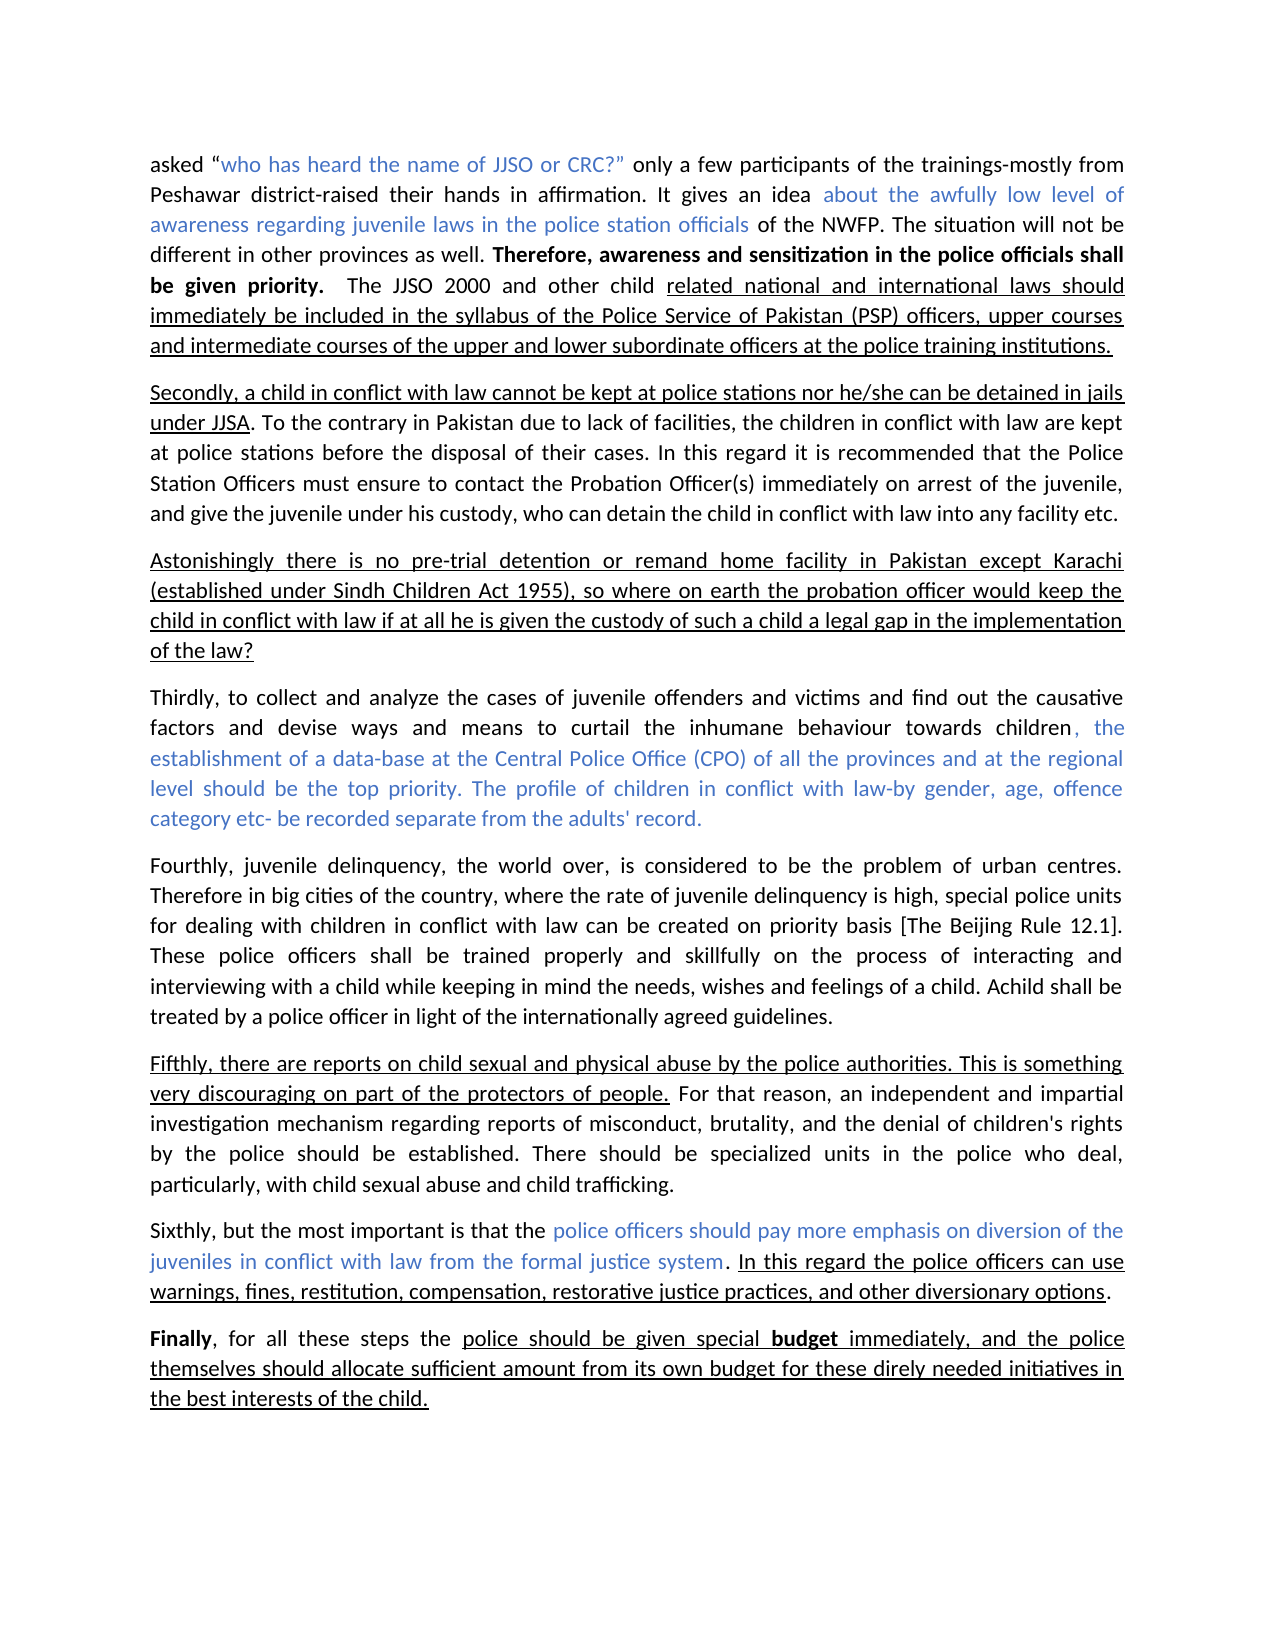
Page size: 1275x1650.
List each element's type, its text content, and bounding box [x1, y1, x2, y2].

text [150, 150, 1125, 359]
text Astonishingly there is no pre-trial detention or remand home facility in Pakistan except Karachi (established under Sindh Children Act 1955), so where on earth the probation officer would keep the child in conflict with law if at all he is given the custody of such a child a legal gap in the implementation of the law? [150, 546, 1125, 630]
text Finally, for all these steps the police should be given special budget immediately, and the police themselves should allocate sufficient amount from its own budget for these direly needed initiatives in the best interests of the child. [150, 1324, 1125, 1412]
text Secondly, a child in conflict with law cannot be kept at police stations nor he/she can be detained in jails under JJSA. To the contrary in Pakistan due to lack of facilities, the children in conflict with law are kept at police stations before the disposal of their cases. In this regard it is recommended that the Police Station Officers must ensure to contact the Probation Officer(s) immediately on arrest of the juvenile, and give the juvenile under his custody, who can detain the child in conflict with law into any facility etc. [150, 404, 1125, 527]
text Fourthly, juvenile delinquency, the world over, is considered to be the problem of urban centres. Therefore in big cities of the country, where the rate of juvenile delinquency is high, special police units for dealing with children in conflict with law can be created on priority basis [The Beijing Rule 12.1]. These police officers shall be trained properly and skillfully on the process of interacting and interviewing with a child while keeping in mind the needs, wishes and feelings of a child. Achild shall be treated by a police officer in light of the internationally agreed guidelines. [150, 851, 1125, 1030]
text Sixthly, but the most important is that the police officers should pay more emphasis on diversion of the juveniles in conflict with law from the formal justice system. In this regard the police officers can use warnings, fines, restitution, compensation, restorative justice practices, and other diversionary options. [150, 1217, 1125, 1305]
text Fifthly, there are reports on child sexual and physical abuse by the police authorities. This is something very discouraging on part of the protectors of people. For that reason, an independent and impartial investigation mechanism regarding reports of misconduct, brutality, and the denial of children's rights by the police should be established. There should be specialized units in the police who deal, particularly, with child sexual abuse and child trafficking. [150, 1049, 1125, 1198]
text Thirdly, to collect and analyze the cases of juvenile offenders and victims and find out the causative factors and devise ways and means to curtail the inhumane behaviour towards children, the establishment of a data-base at the Central Police Office (CPO) of all the provinces and at the regional level should be the top priority. The profile of children in conflict with law-by gender, age, offence category etc- be recorded separate from the adults' record. [150, 683, 1125, 832]
text Astonishingly there is no pre-trial detention or remand home facility in Pakistan except Karachi (established under Sindh Children Act 1955), so where on earth the probation officer would keep the child in conflict with law if at all he is given the custody of such a child a legal gap in the implementation of the law? [150, 632, 1125, 664]
